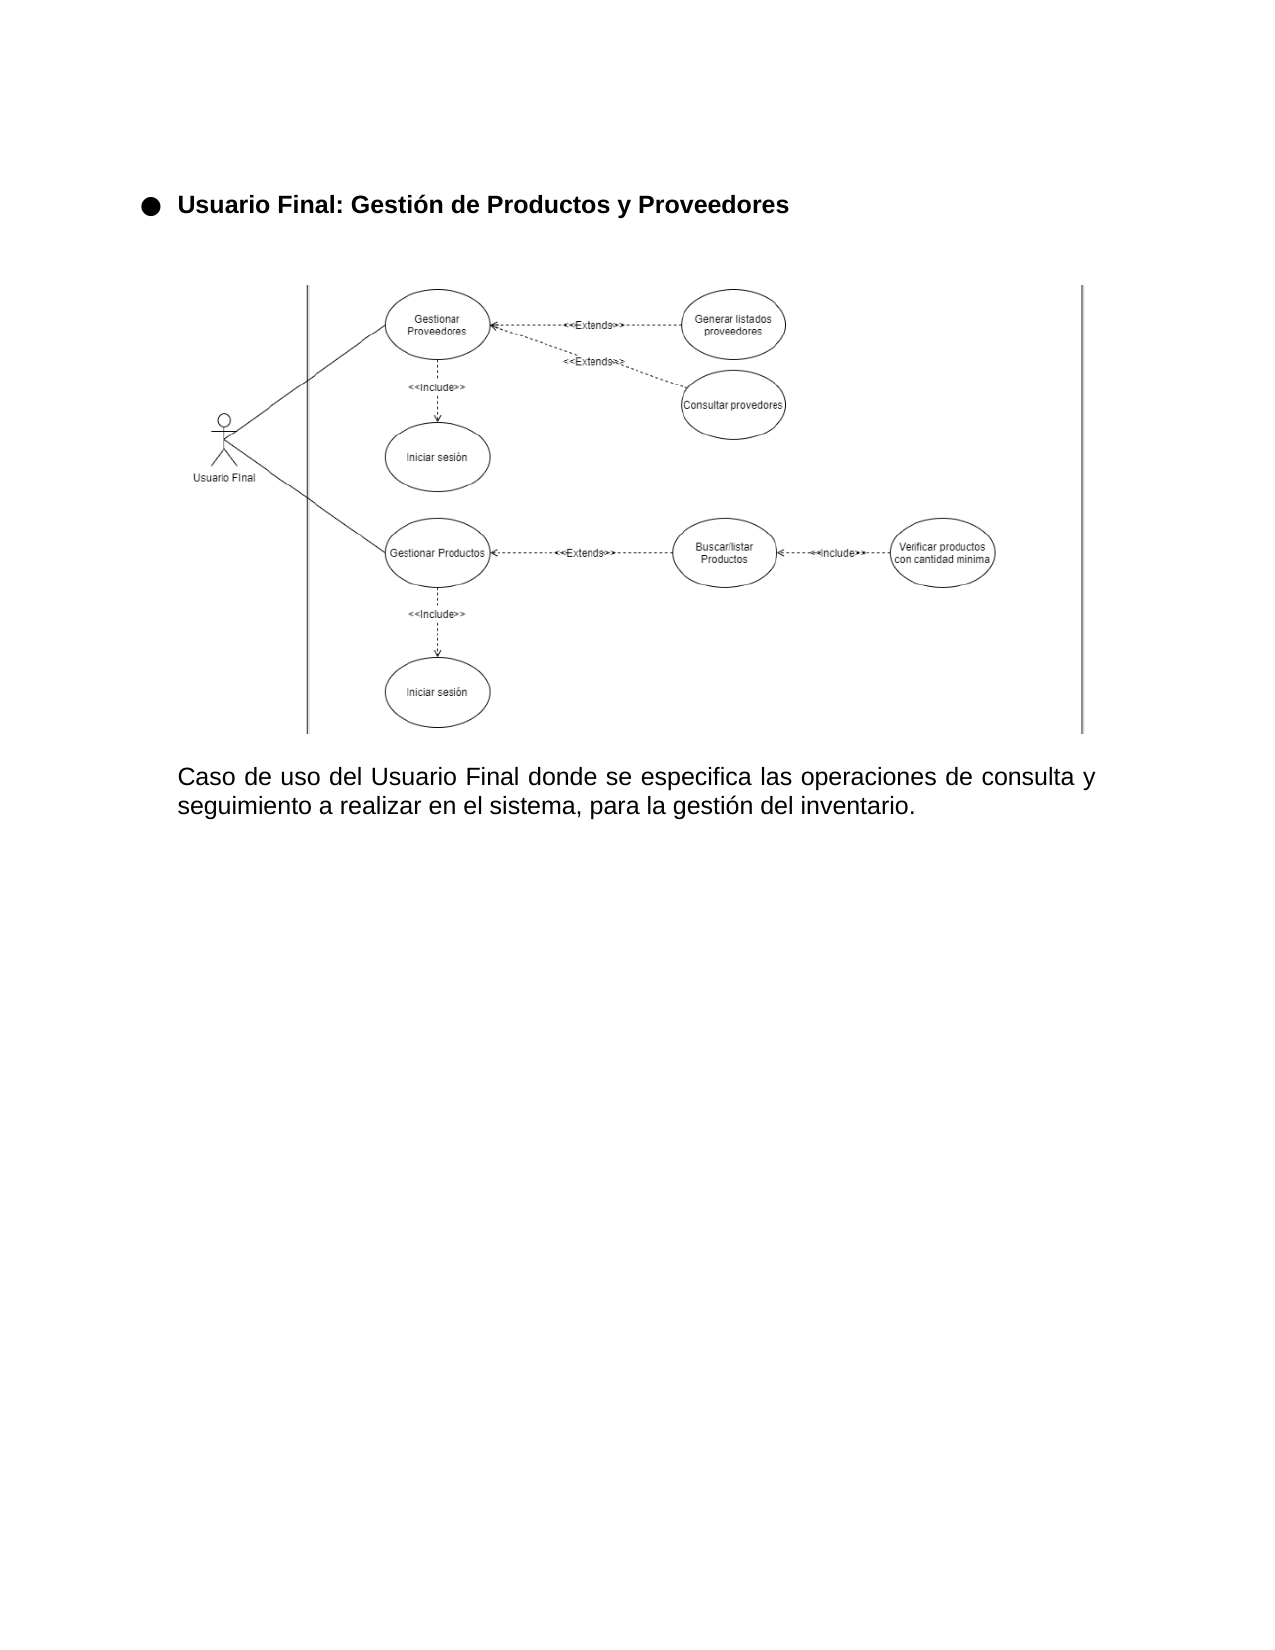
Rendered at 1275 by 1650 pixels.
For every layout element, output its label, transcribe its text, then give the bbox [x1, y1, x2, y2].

picture [177, 285, 1098, 734]
list Usuario Final: Gestión de Productos y Proveedores [140, 176, 1098, 228]
text Caso de uso del Usuario Final donde se especifica las operaciones de consulta y seguimiento a realizar en el sistema, para la gestión del inventario. [177, 762, 1098, 819]
